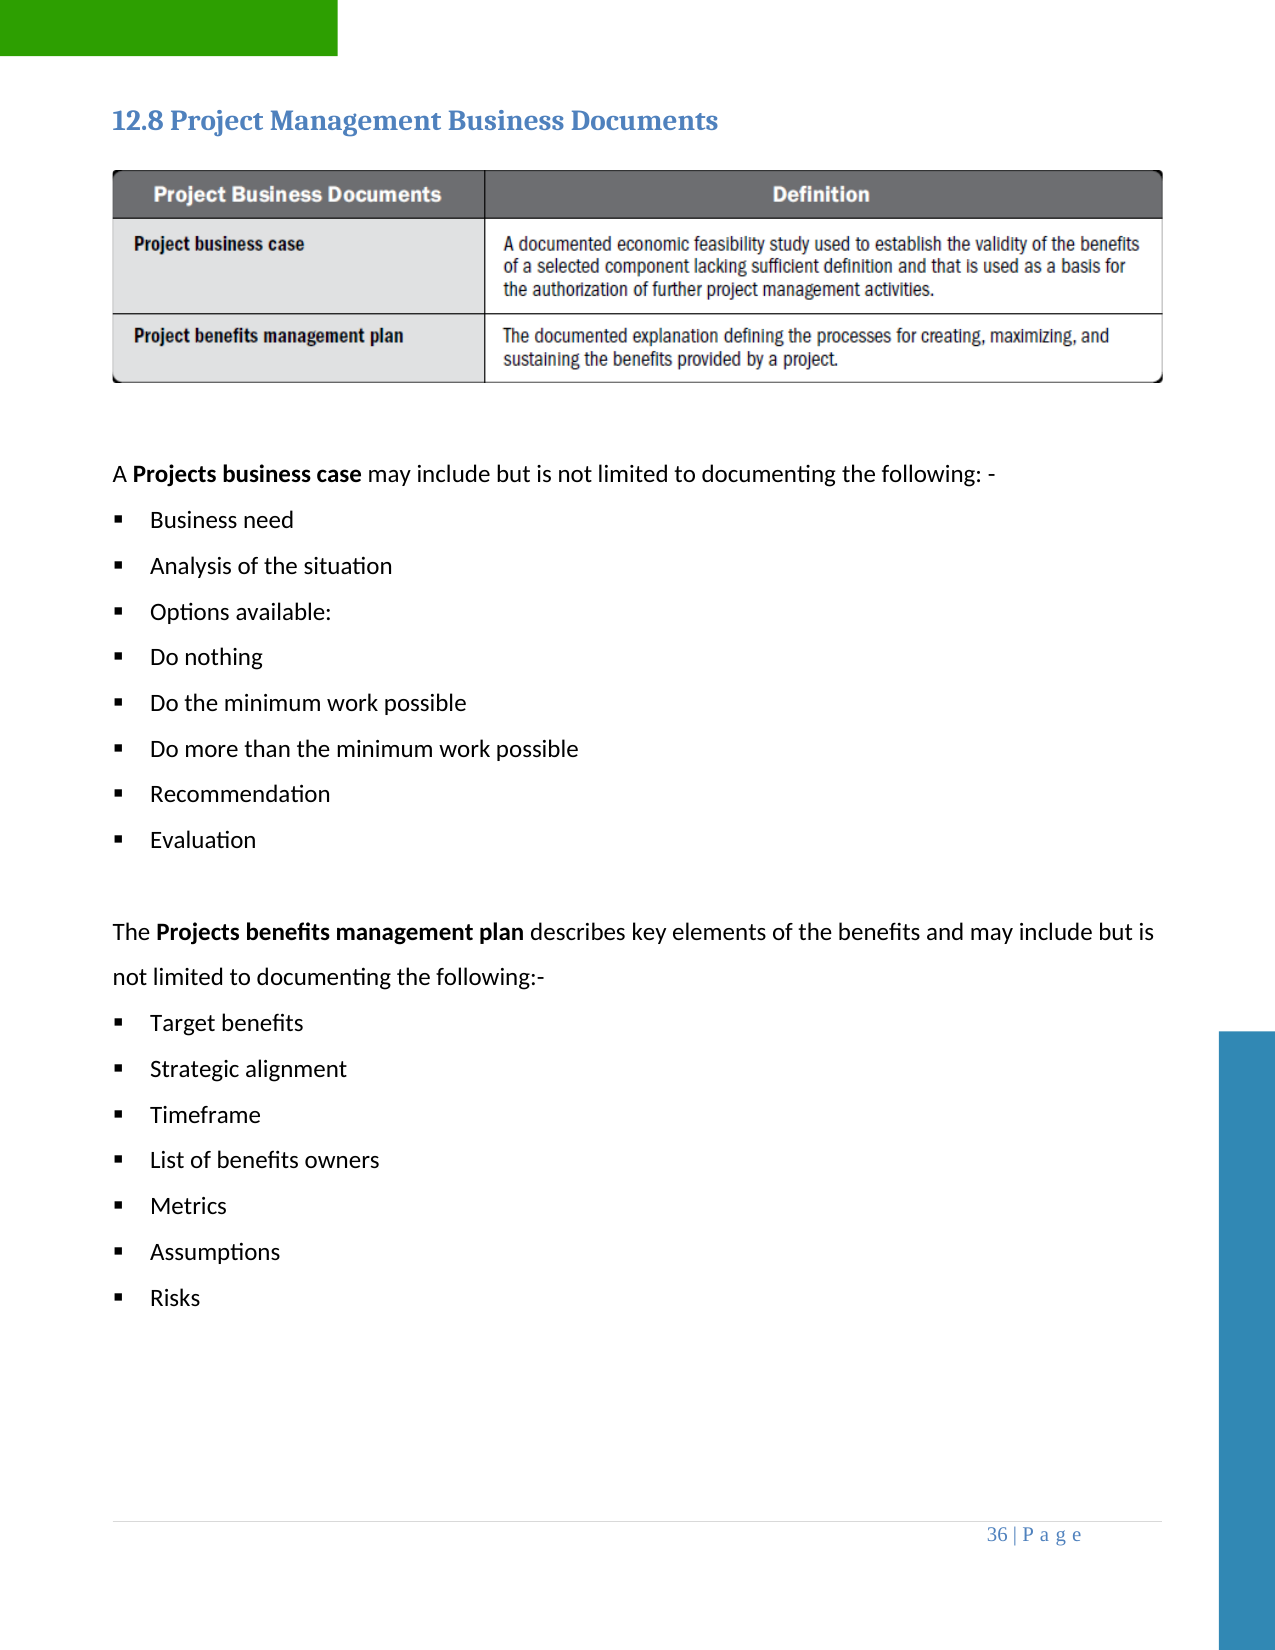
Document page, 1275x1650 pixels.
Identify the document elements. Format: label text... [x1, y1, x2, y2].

list Recommendation [112, 779, 1162, 809]
list Do more than the minimum work possible [112, 733, 1162, 763]
list Do the minimum work possible [112, 687, 1162, 718]
list Evaluation [112, 824, 1162, 855]
list Metrics [112, 1190, 1162, 1221]
picture [112, 170, 1163, 383]
list Business need [112, 504, 1162, 535]
list Analysis of the situation [112, 550, 1162, 581]
text 12.8 Project Management Business Documents [112, 104, 1162, 137]
list Do nothing [112, 641, 1162, 672]
list Assumptions [112, 1236, 1162, 1266]
list Risks [112, 1282, 1162, 1312]
text A Projects business case may include but is not limited to documenting the following: - [112, 458, 1162, 489]
list Options available: [112, 596, 1162, 626]
list Target benefits [112, 1007, 1162, 1038]
list List of benefits owners [112, 1144, 1162, 1175]
text The Projects benefits management plan describes key elements of the benefits and may include but is not limited to documenting the following:- [112, 916, 1162, 992]
list Timeframe [112, 1099, 1162, 1129]
list Strategic alignment [112, 1053, 1162, 1083]
